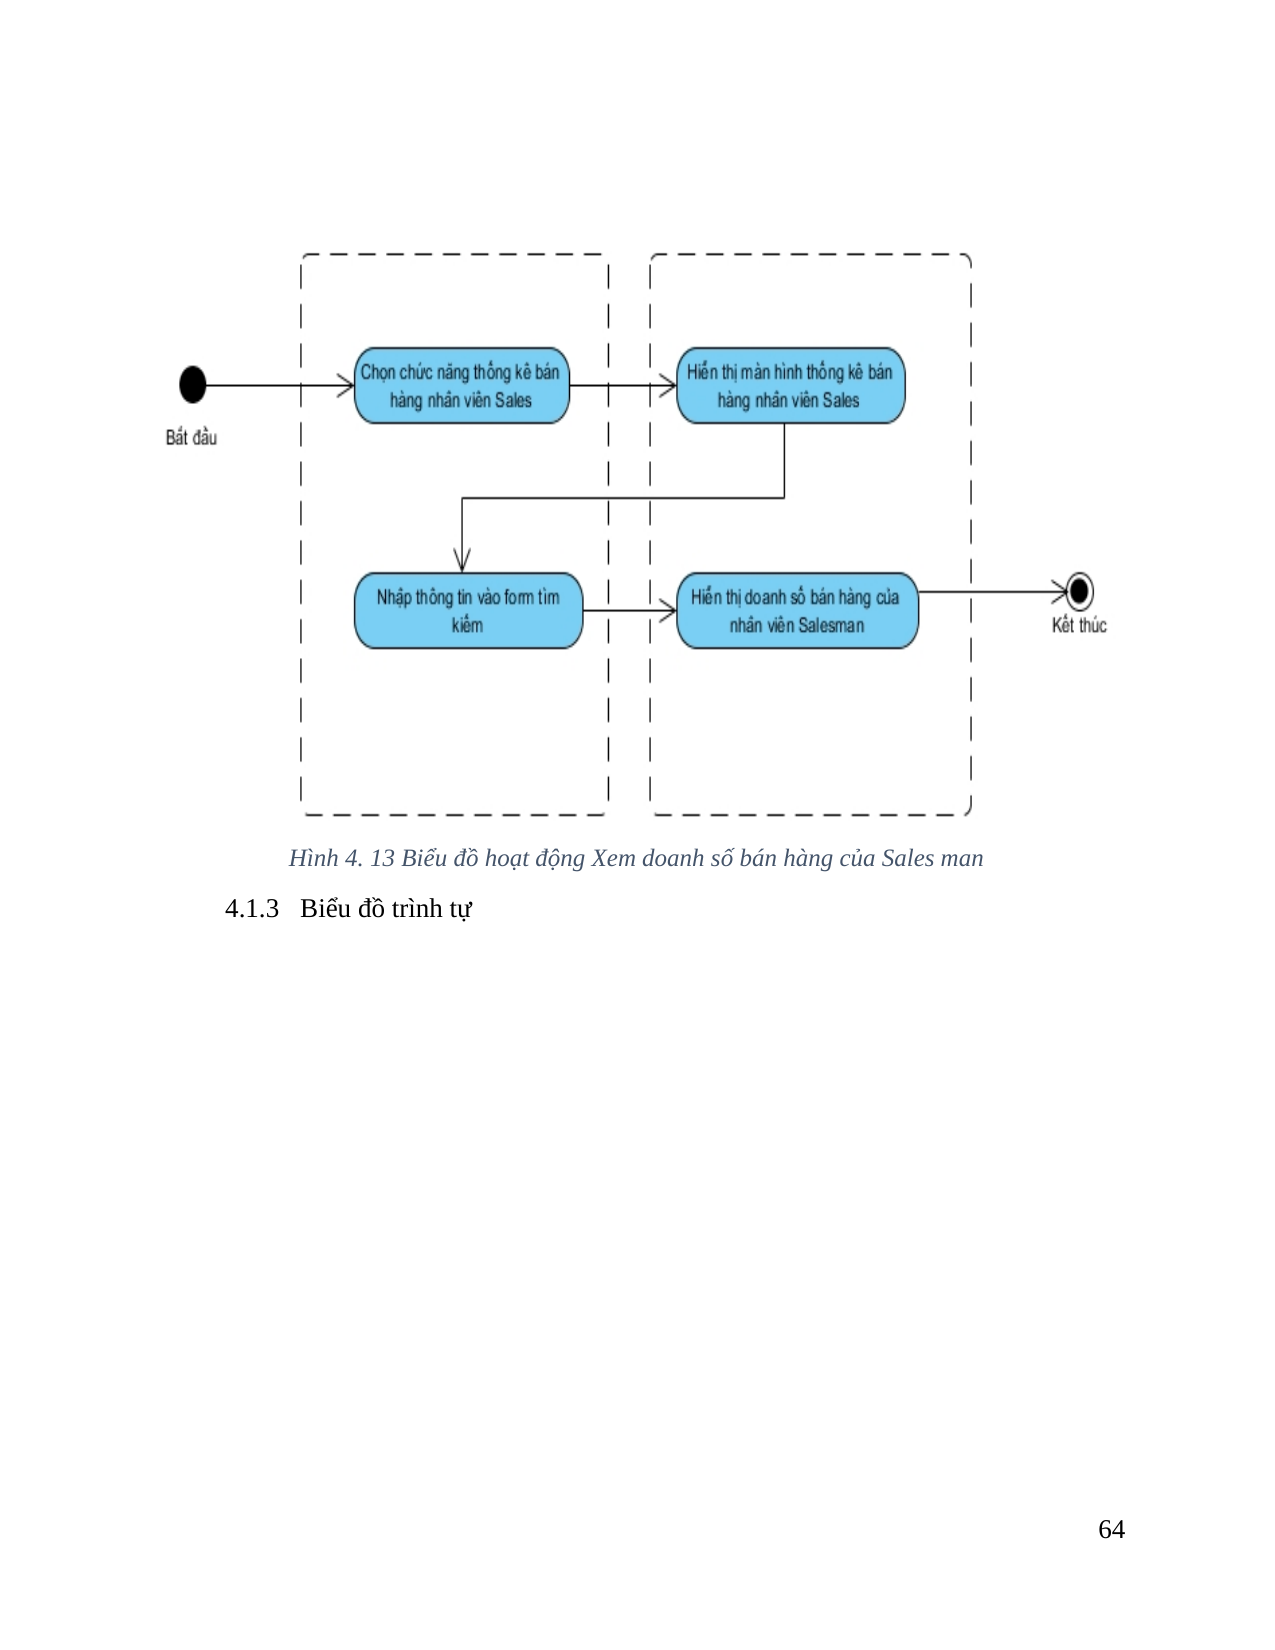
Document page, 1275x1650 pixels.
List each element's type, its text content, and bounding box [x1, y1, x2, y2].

list Biểu đồ trình tự [225, 892, 1125, 924]
picture [150, 250, 1125, 824]
text Hình 4. 13 Biểu đồ hoạt động Xem doanh số bán hàng của Sales man [150, 843, 1125, 872]
